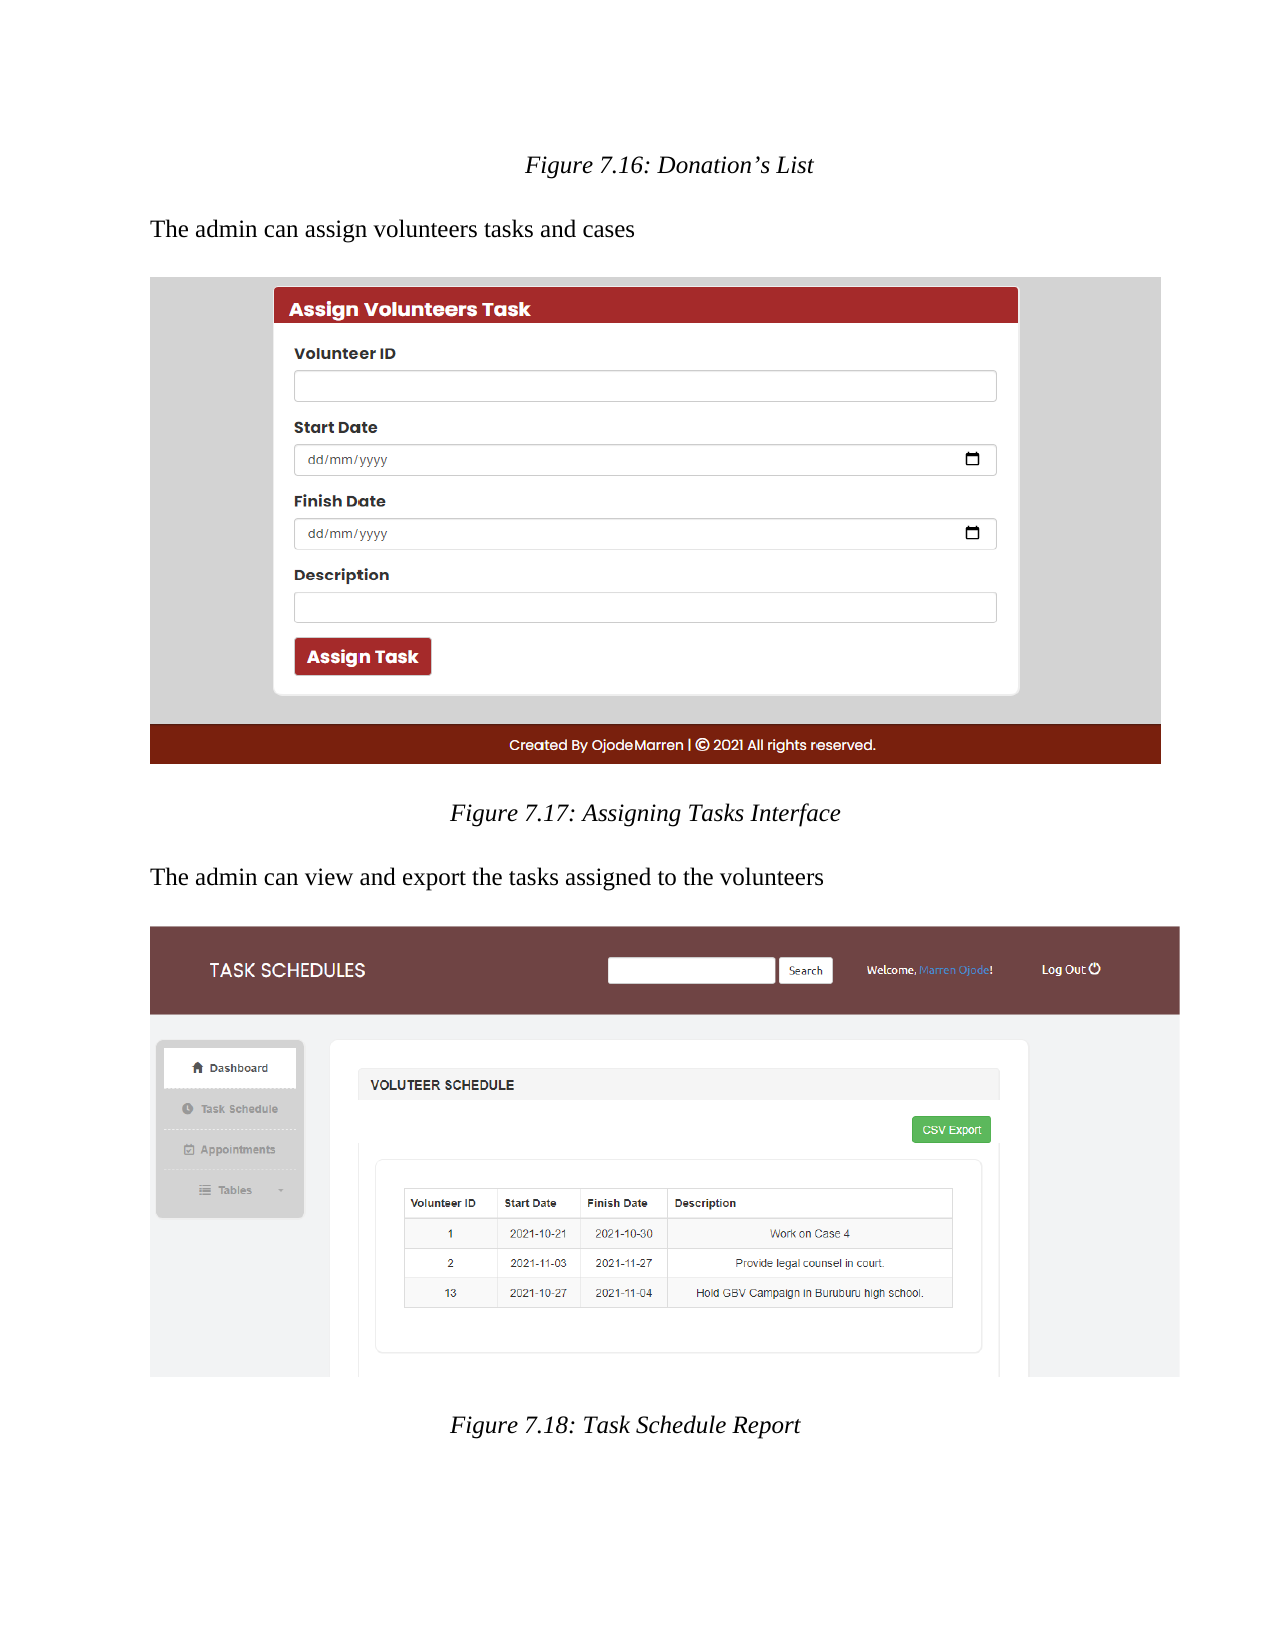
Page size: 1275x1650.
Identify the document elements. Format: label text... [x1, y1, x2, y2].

text Figure 7.16: Donation’s List [150, 150, 1125, 179]
text The admin can assign volunteers tasks and cases [150, 214, 1125, 243]
text Figure 7.18: Task Schedule Report [150, 1411, 1125, 1439]
text Figure 7.17: Assigning Tasks Interface [150, 798, 1125, 827]
picture [150, 277, 1161, 764]
picture [150, 926, 1180, 1377]
text The admin can view and export the tasks assigned to the volunteers [150, 862, 1125, 891]
